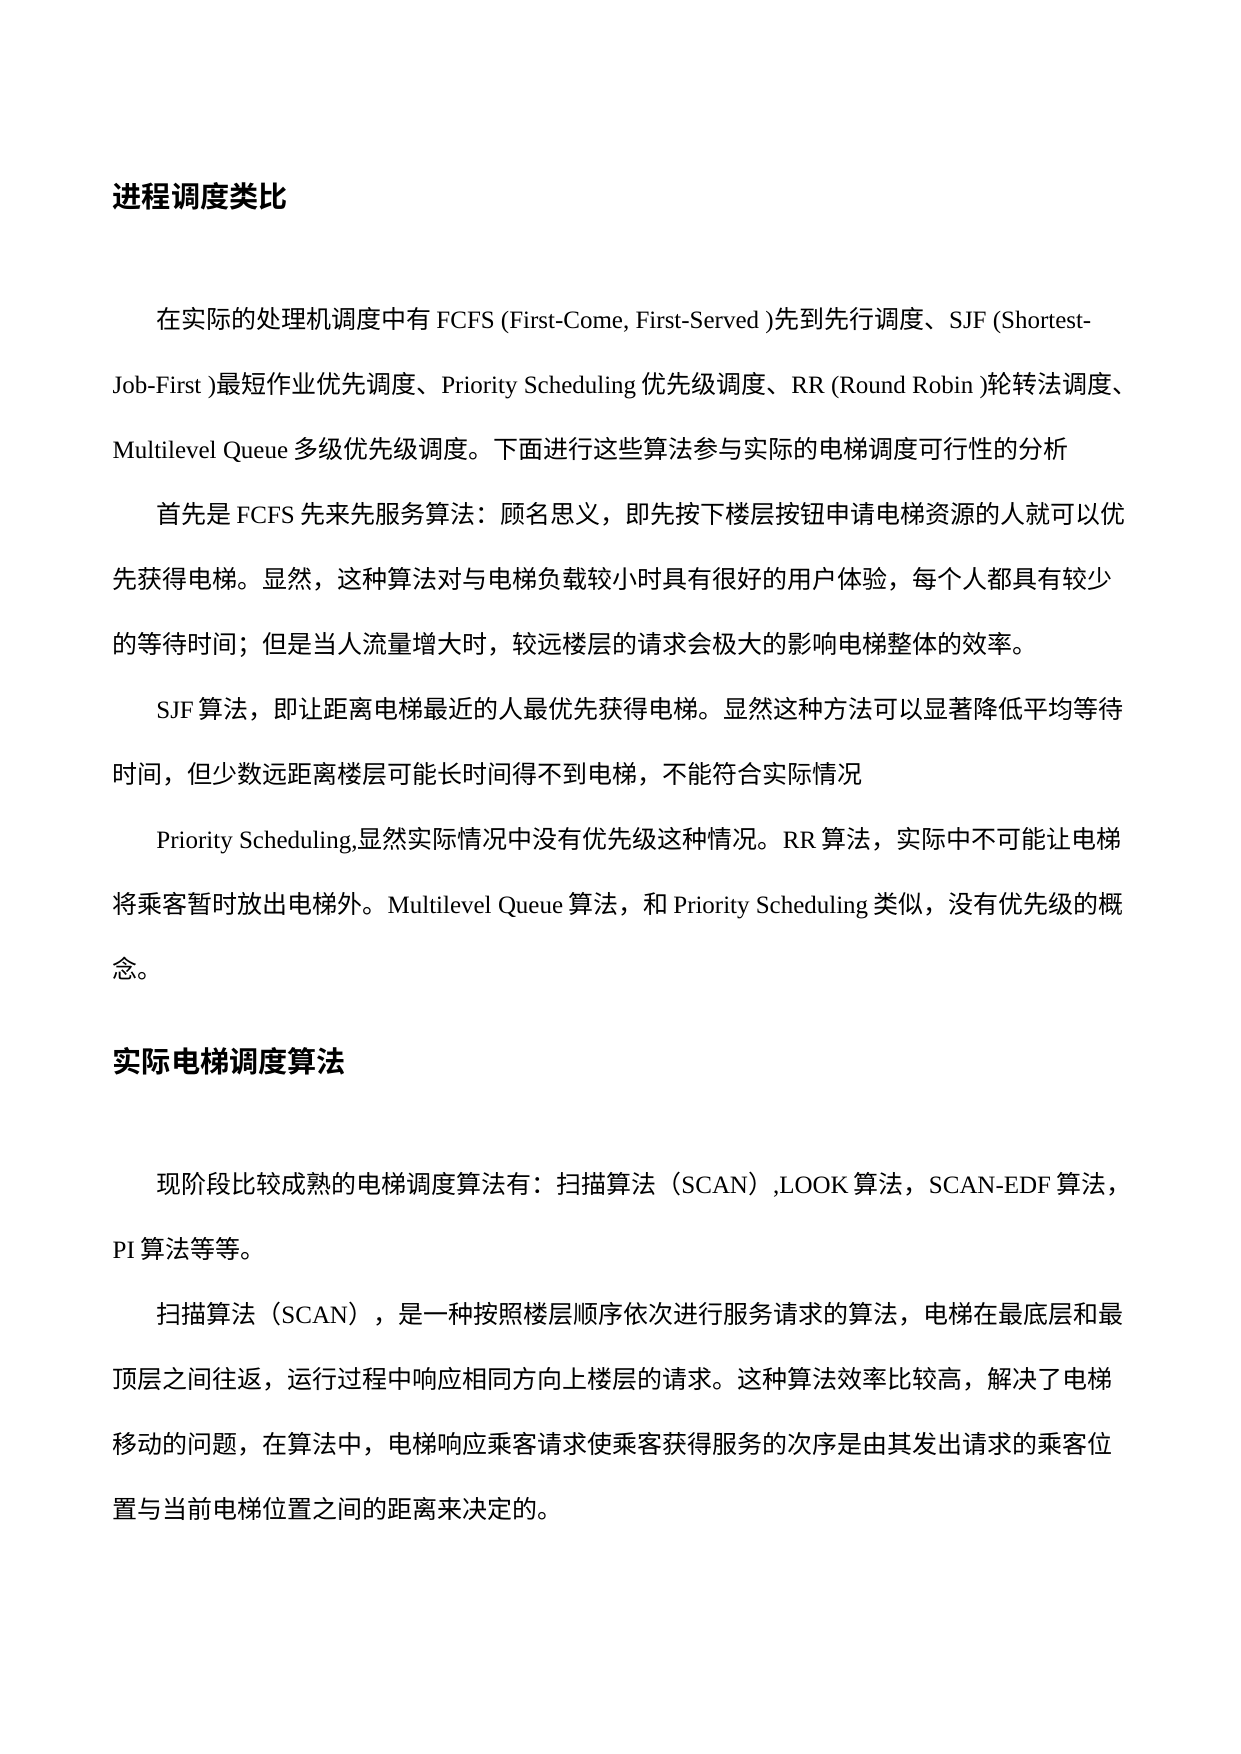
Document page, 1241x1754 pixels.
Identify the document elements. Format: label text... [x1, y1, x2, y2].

text 扫描算法（SCAN），是一种按照楼层顺序依次进行服务请求的算法，电梯在最底层和最顶层之间往返，运行过程中响应相同方向上楼层的请求。这种算法效率比较高，解决了电梯移动的问题，在算法中，电梯响应乘客请求使乘客获得服务的次序是由其发出请求的乘客位置与当前电梯位置之间的距离来决定的。 [112, 1280, 1128, 1540]
subtitle 进程调度类比 [112, 162, 1128, 227]
subtitle 实际电梯调度算法 [112, 1027, 1128, 1092]
text SJF算法，即让距离电梯最近的人最优先获得电梯。显然这种方法可以显著降低平均等待时间，但少数远距离楼层可能长时间得不到电梯，不能符合实际情况 [112, 675, 1128, 805]
text 首先是FCFS先来先服务算法：顾名思义，即先按下楼层按钮申请电梯资源的人就可以优先获得电梯。显然，这种算法对与电梯负载较小时具有很好的用户体验，每个人都具有较少的等待时间；但是当人流量增大时，较远楼层的请求会极大的影响电梯整体的效率。 [112, 480, 1128, 675]
text 现阶段比较成熟的电梯调度算法有：扫描算法（SCAN）,LOOK算法，SCAN-EDF算法，PI算法等等。 [112, 1150, 1128, 1280]
text 在实际的处理机调度中有FCFS (First-Come, First-Served )先到先行调度、SJF (Shortest-Job-First )最短作业优先调度、Priority Scheduling优先级调度、RR (Round Robin )轮转法调度、Multilevel Queue多级优先级调度。下面进行这些算法参与实际的电梯调度可行性的分析 [112, 285, 1128, 480]
text Priority Scheduling,显然实际情况中没有优先级这种情况。RR算法，实际中不可能让电梯将乘客暂时放出电梯外。Multilevel Queue算法，和Priority Scheduling类似，没有优先级的概念。 [112, 805, 1128, 1000]
